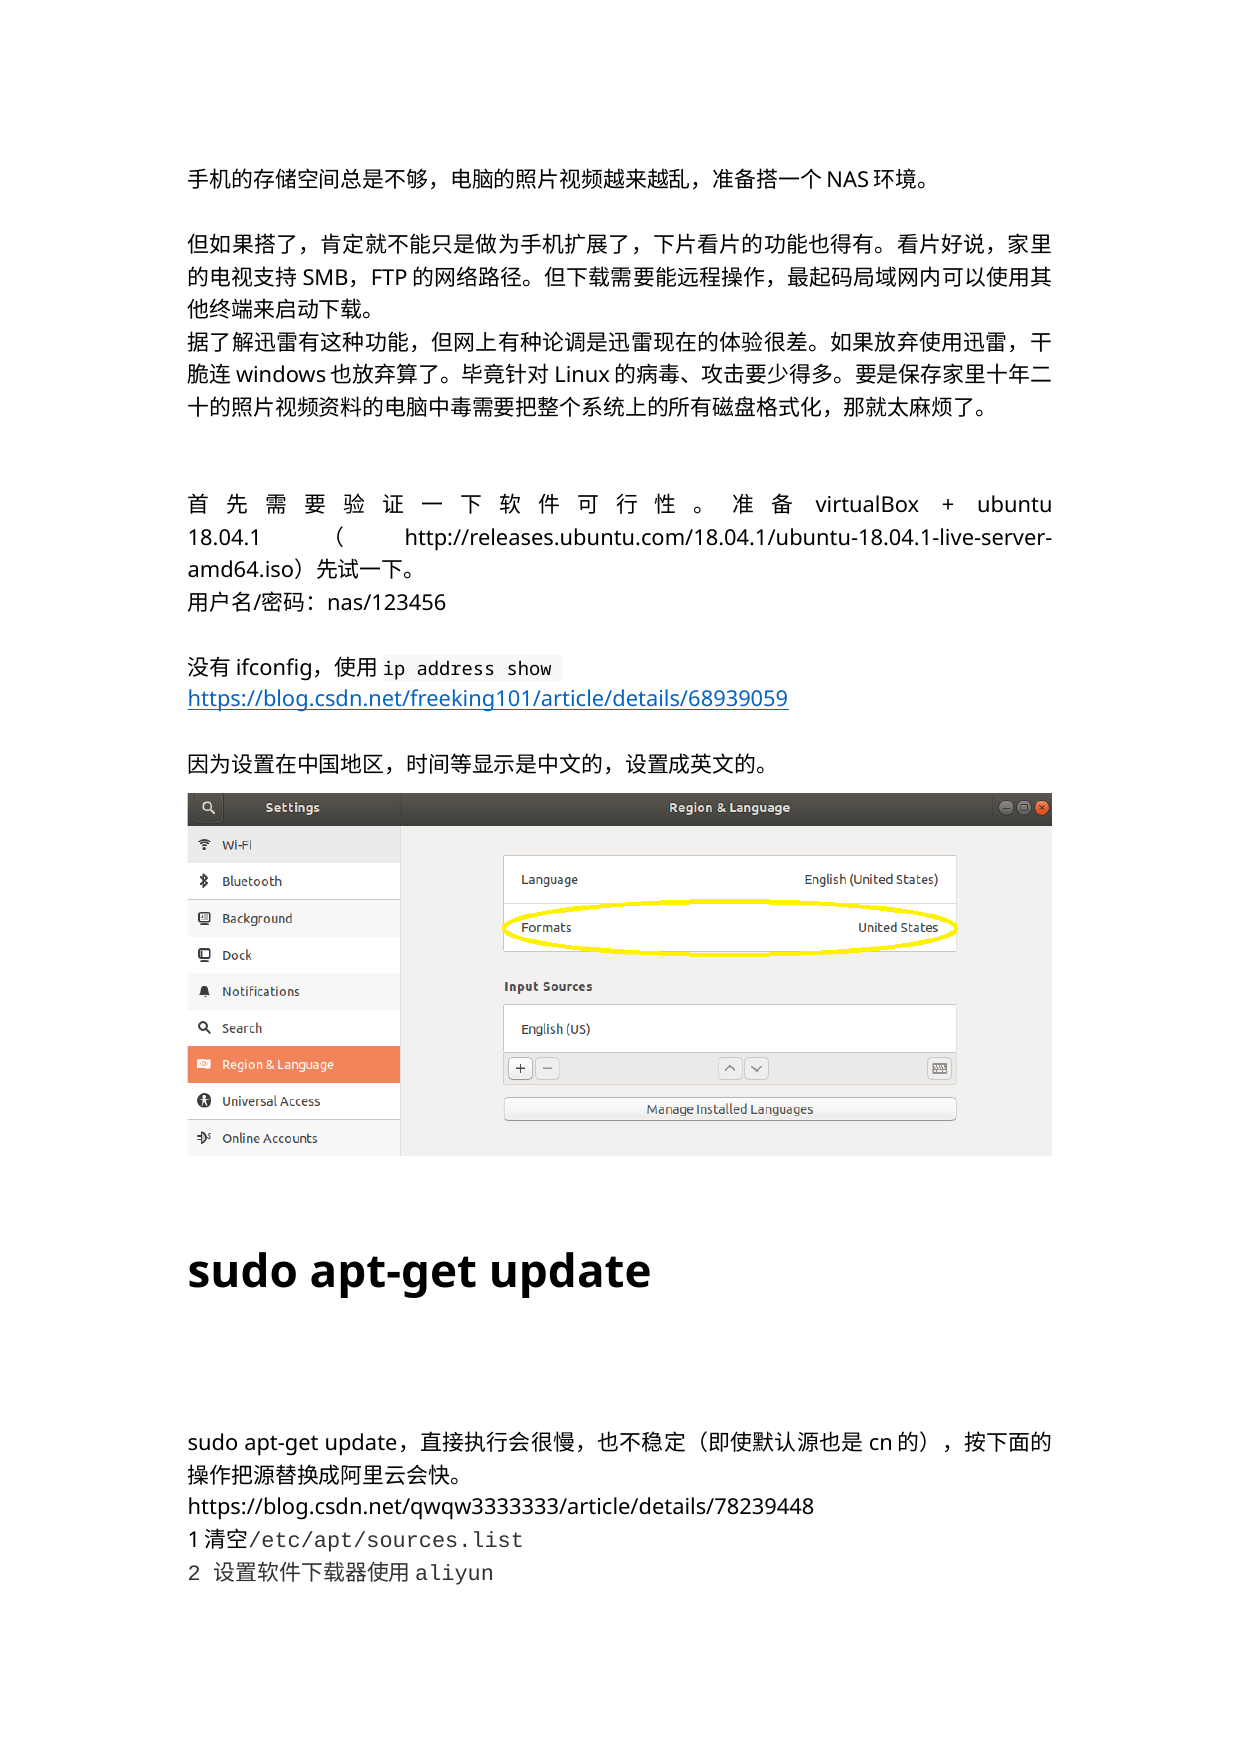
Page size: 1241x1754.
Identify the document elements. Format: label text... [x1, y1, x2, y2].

text 1清空/etc/apt/sources.list [187, 1522, 1053, 1555]
picture [187, 793, 1052, 1156]
text https://blog.csdn.net/qwqw3333333/article/details/78239448 [187, 1490, 1053, 1522]
text 因为设置在中国地区，时间等显示是中文的，设置成英文的。 [187, 747, 1053, 779]
text 据了解迅雷有这种功能，但网上有种论调是迅雷现在的体验很差。如果放弃使用迅雷，干脆连windows也放弃算了。毕竟针对Linux的病毒、攻击要少得多。要是保存家里十年二十的照片视频资料的电脑中毒需要把整个系统上的所有磁盘格式化，那就太麻烦了。 [187, 324, 1053, 422]
text https://blog.csdn.net/freeking101/article/details/68939059 [187, 682, 1053, 714]
subtitle sudo apt-get update [187, 1237, 1053, 1302]
text 但如果搭了，肯定就不能只是做为手机扩展了，下片看片的功能也得有。看片好说，家里的电视支持SMB，FTP的网络路径。但下载需要能远程操作，最起码局域网内可以使用其他终端来启动下载。 [187, 227, 1053, 324]
text 手机的存储空间总是不够，电脑的照片视频越来越乱，准备搭一个NAS环境。 [187, 162, 1053, 194]
text 2 设置软件下载器使用aliyun [415, 1555, 1053, 1587]
text 没有ifconfig，使用ip address show [187, 649, 1053, 682]
text 首先需要验证一下软件可行性。准备virtualBox + ubuntu 18.04.1（http://releases.ubuntu.com/18.04.1/ubuntu-18.04.1-live-server-amd64.iso）先试一下。 [187, 487, 1053, 584]
text 用户名/密码：nas/123456 [187, 584, 1053, 617]
text sudo apt-get update，直接执行会很慢，也不稳定（即使默认源也是cn的），按下面的操作把源替换成阿里云会快。 [187, 1425, 1053, 1490]
